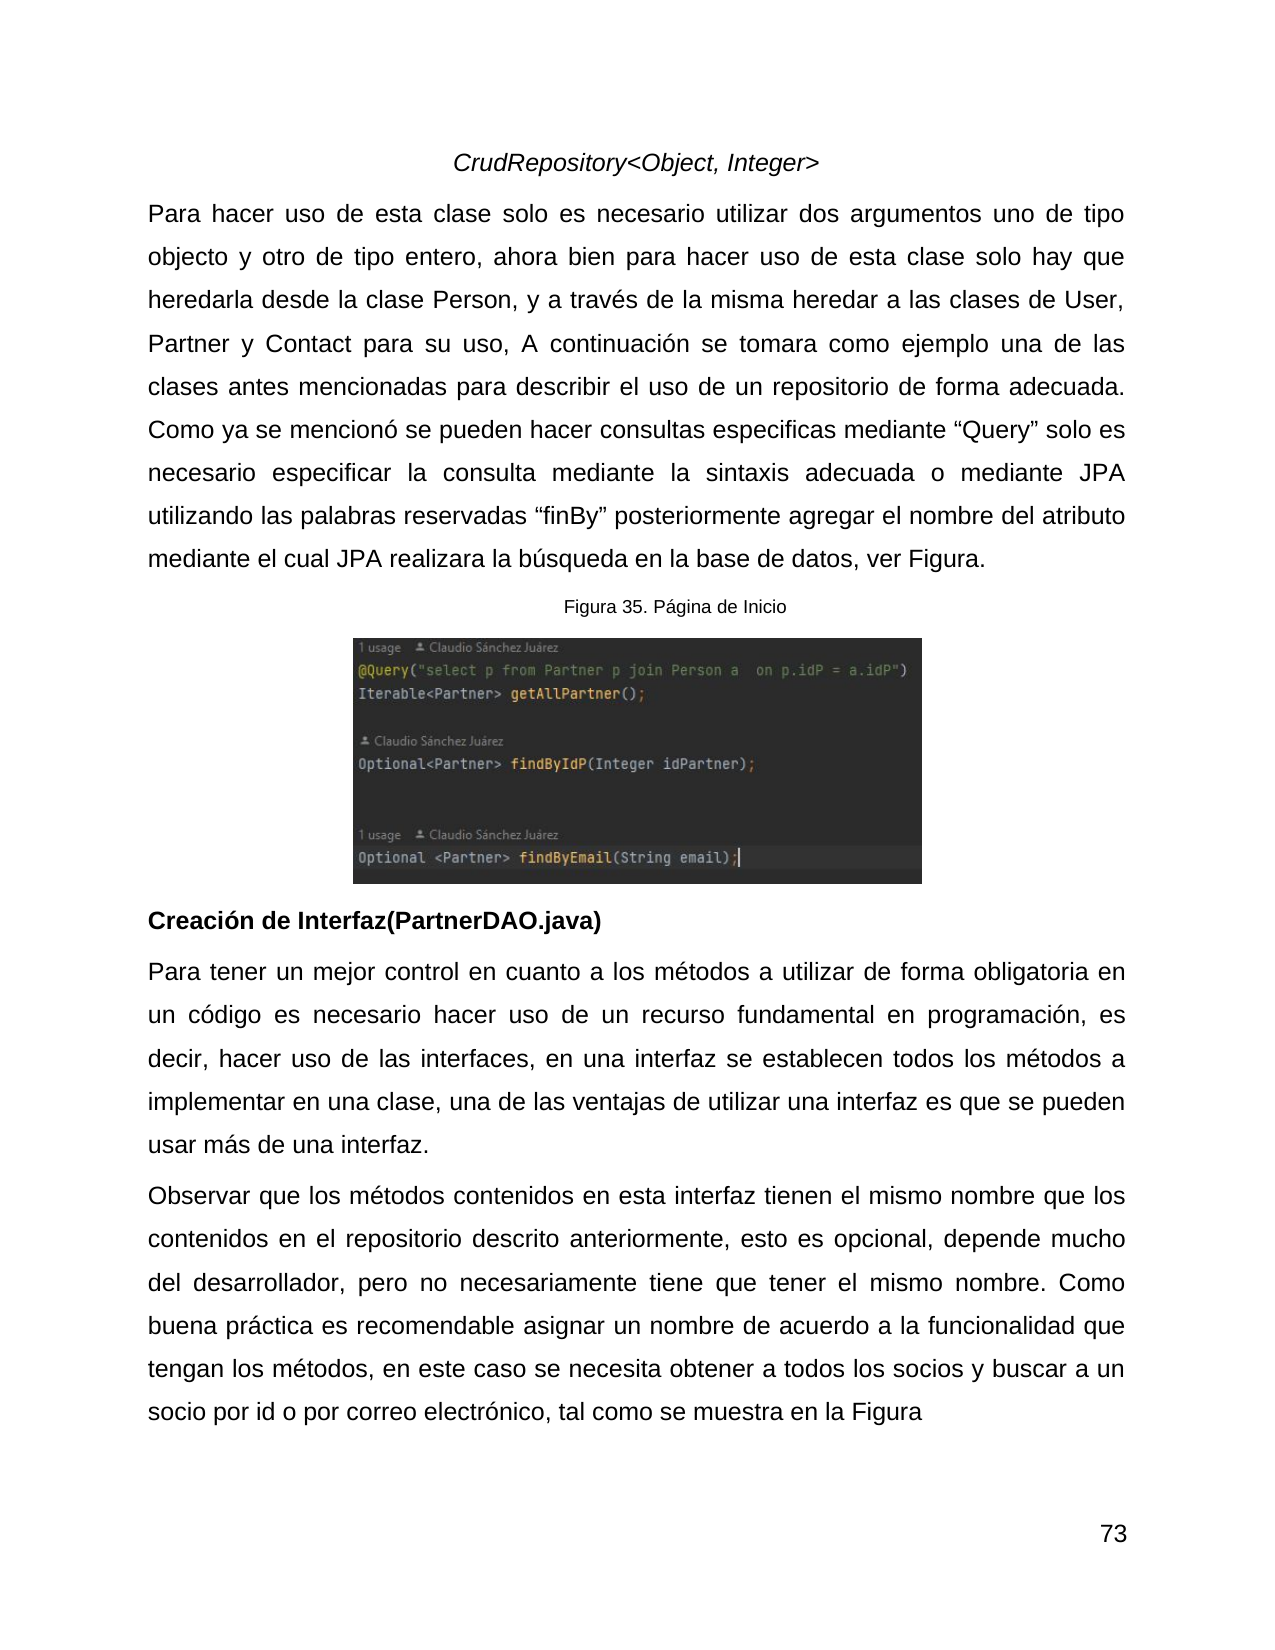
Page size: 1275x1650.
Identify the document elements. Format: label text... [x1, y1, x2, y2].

text Para tener un mejor control en cuanto a los métodos a utilizar de forma obligatoria en un código es necesario hacer uso de un recurso fundamental en programación, es decir, hacer uso de las interfaces, en una interfaz se establecen todos los métodos a implementar en una clase, una de las ventajas de utilizar una interfaz es que se pueden usar más de una interfaz. [148, 957, 1127, 1159]
picture [353, 638, 922, 884]
text Observar que los métodos contenidos en esta interfaz tienen el mismo nombre que los contenidos en el repositorio descrito anteriormente, esto es opcional, depende mucho del desarrollador, pero no necesariamente tiene que tener el mismo nombre. Como buena práctica es recomendable asignar un nombre de acuerdo a la funcionalidad que tengan los métodos, en este caso se necesita obtener a todos los socios y buscar a un socio por id o por correo electrónico, tal como se muestra en la Figura [148, 1181, 1127, 1426]
text CrudRepository<Object, Integer> [148, 148, 1127, 176]
text Para hacer uso de esta clase solo es necesario utilizar dos argumentos uno de tipo objecto y otro de tipo entero, ahora bien para hacer uso de esta clase solo hay que heredarla desde la clase Person, y a través de la misma heredar a las clases de User, Partner y Contact para su uso, A continuación se tomara como ejemplo una de las clases antes mencionadas para describir el uso de un repositorio de forma adecuada. Como ya se mencionó se pueden hacer consultas especificas mediante “Query” solo es necesario especificar la consulta mediante la sintaxis adecuada o mediante JPA utilizando las palabras reservadas “finBy” posteriormente agregar el nombre del atributo mediante el cual JPA realizara la búsqueda en la base de datos, ver Figura. [148, 199, 1127, 573]
text Creación de Interfaz(PartnerDAO.java) [148, 906, 1127, 935]
text Figura 35. Página de Inicio [223, 596, 1127, 617]
